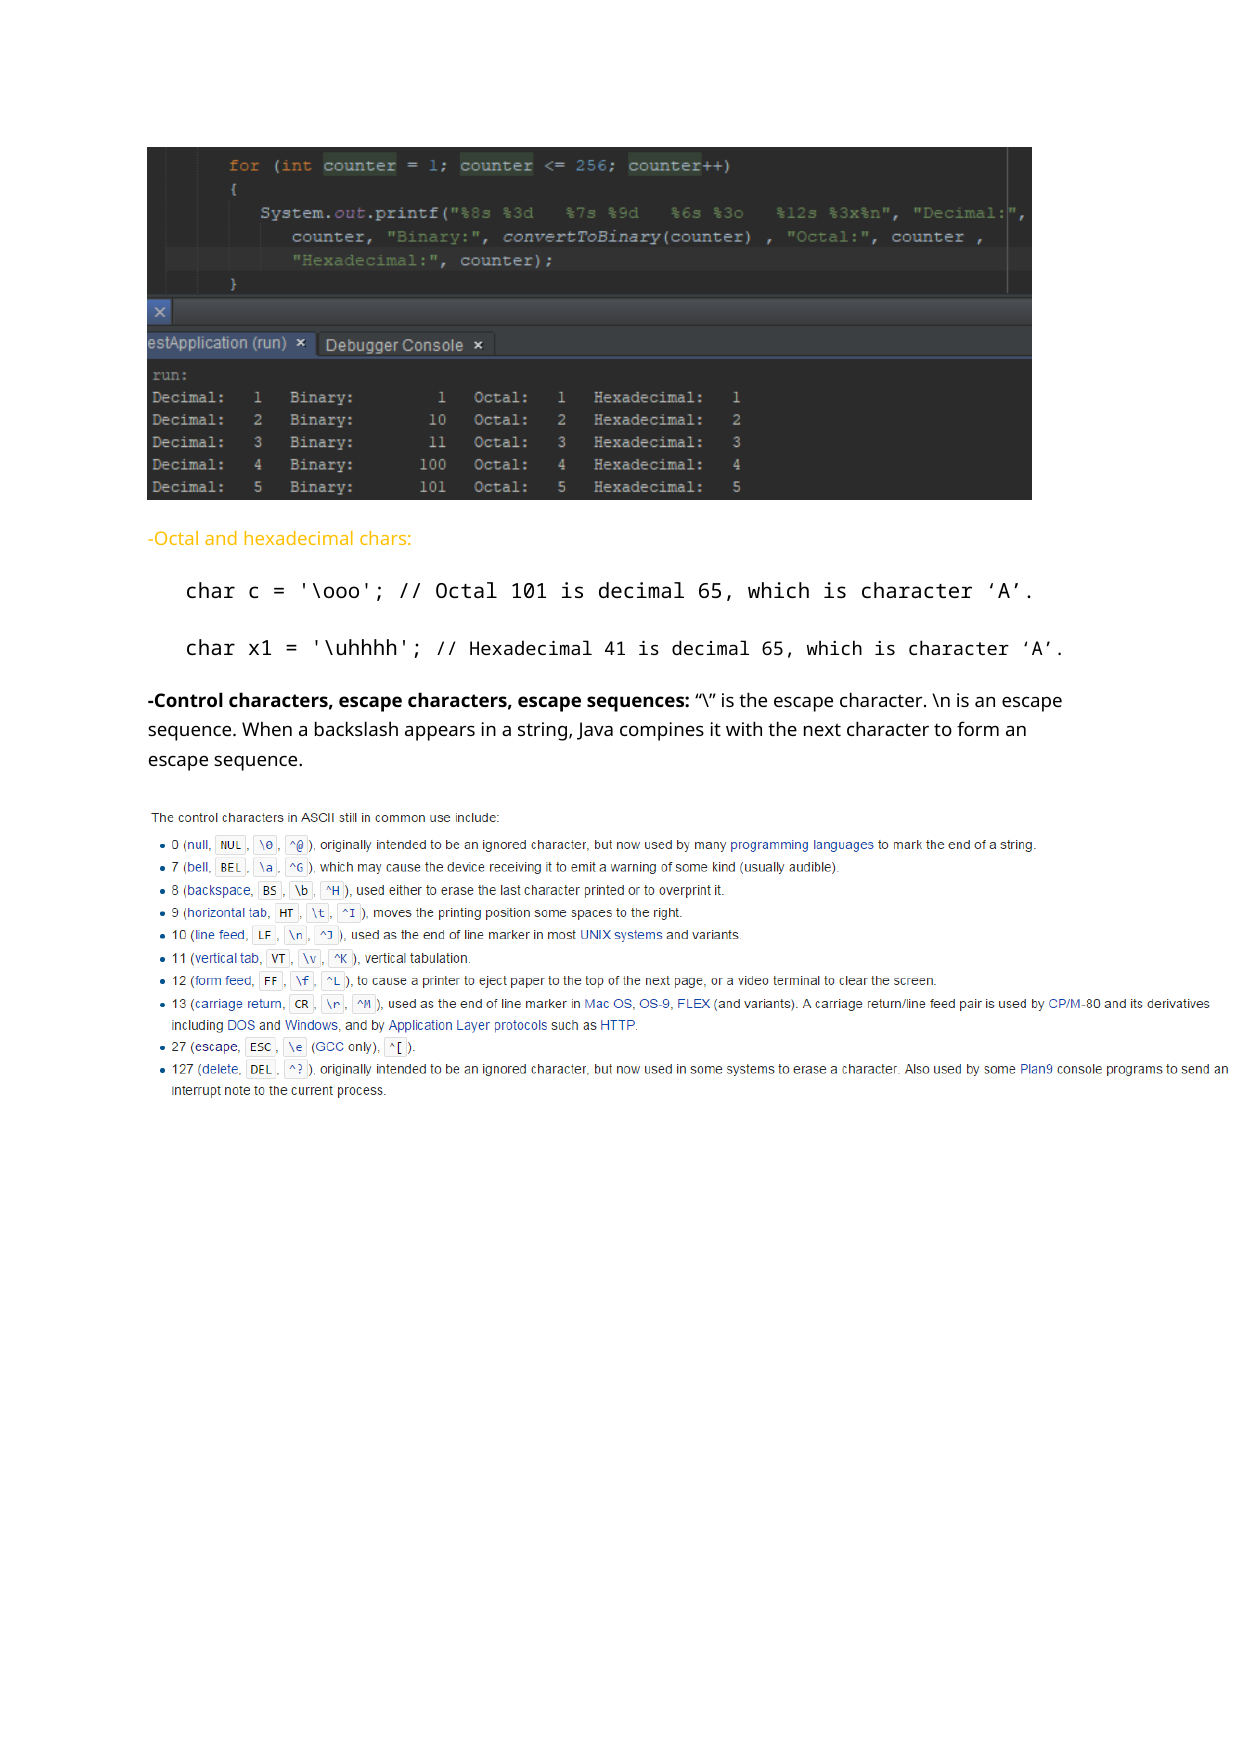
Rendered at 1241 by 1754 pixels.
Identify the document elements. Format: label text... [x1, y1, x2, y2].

text char c = '\ooo'; // Octal 101 is decimal 65, which is character ‘A’. [148, 576, 1093, 605]
picture [147, 804, 1230, 1100]
text char x1 = '\uhhhh'; // Hexadecimal 41 is decimal 65, which is character ‘A’. [148, 633, 1093, 662]
text -Octal and hexadecimal chars: [148, 525, 1093, 551]
picture [147, 147, 1032, 500]
text -Control characters, escape characters, escape sequences: “\” is the escape character. \n is an escape sequence. When a backslash appears in a string, Java compines it with the next character to form an escape sequence. [148, 687, 1093, 804]
